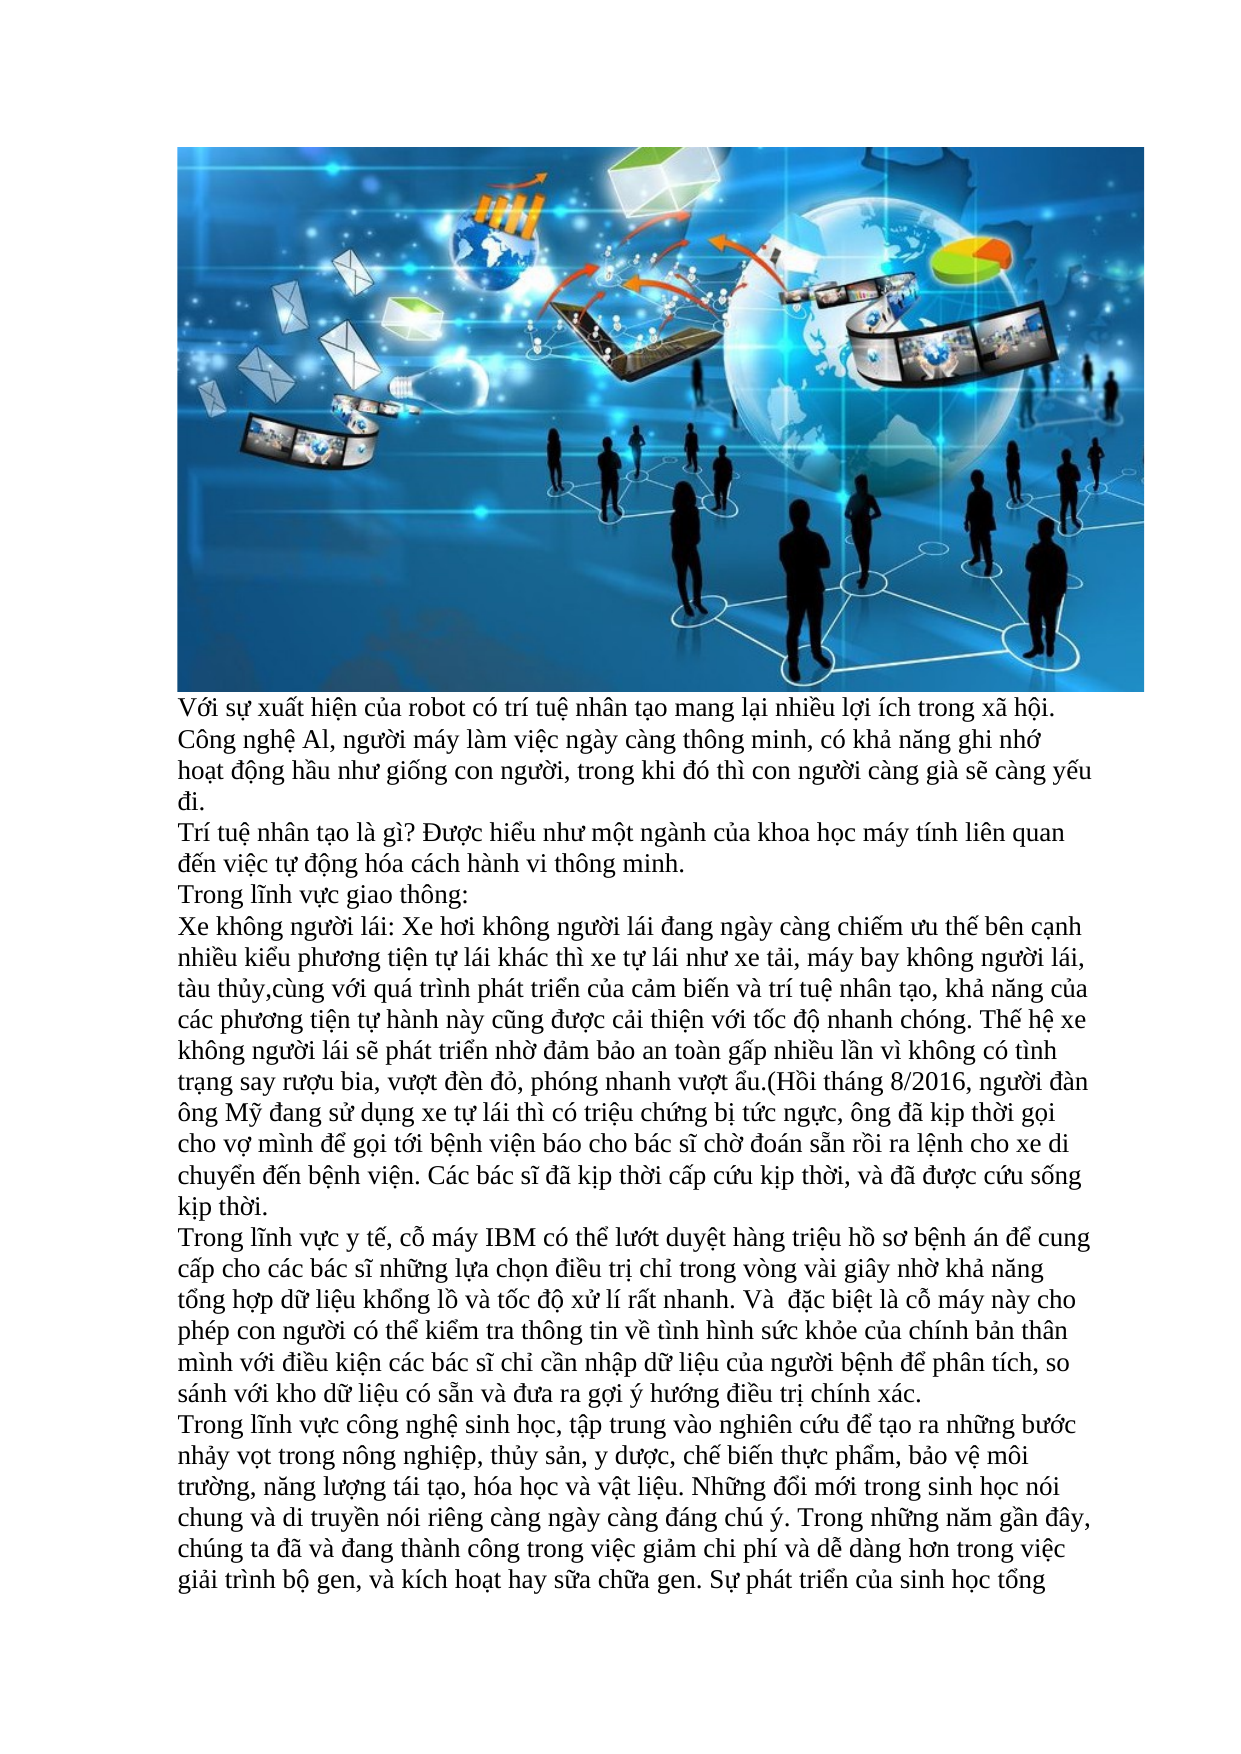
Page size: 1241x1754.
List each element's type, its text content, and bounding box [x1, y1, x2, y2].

text Xe không người lái: Xe hơi không người lái đang ngày càng chiếm ưu thế bên cạnh nhiều kiểu phương tiện tự lái khác thì xe tự lái như xe tải, máy bay không người lái, tàu thủy,cùng với quá trình phát triển của cảm biến và trí tuệ nhân tạo, khả năng của các phương tiện tự hành này cũng được cải thiện với tốc độ nhanh chóng. Thế hệ xe không người lái sẽ phát triển nhờ đảm bảo an toàn gấp nhiều lần vì không có tình trạng say rượu bia, vượt đèn đỏ, phóng nhanh vượt ẩu.(Hồi tháng 8/2016, người đàn ông Mỹ đang sử dụng xe tự lái thì có triệu chứng bị tức ngực, ông đã kịp thời gọi cho vợ mình để gọi tới bệnh viện báo cho bác sĩ chờ đoán sẵn rồi ra lệnh cho xe di chuyển đến bệnh viện. Các bác sĩ đã kịp thời cấp cứu kịp thời, và đã được cứu sống kịp thời. [177, 909, 1092, 1221]
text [177, 1408, 1092, 1595]
text Trong lĩnh vực giao thông: [177, 878, 1092, 909]
picture [177, 147, 1145, 692]
text Với sự xuất hiện của robot có trí tuệ nhân tạo mang lại nhiều lợi ích trong xã hội. Công nghệ Al, người máy làm việc ngày càng thông minh, có khả năng ghi nhớ hoạt động hầu như giống con người, trong khi đó thì con người càng già sẽ càng yếu đi. [177, 692, 1092, 816]
text Trí tuệ nhân tạo là gì? Được hiểu như một ngành của khoa học máy tính liên quan đến việc tự động hóa cách hành vi thông minh. [177, 816, 1092, 878]
text Trong lĩnh vực y tế, cỗ máy IBM có thể lướt duyệt hàng triệu hồ sơ bệnh án để cung cấp cho các bác sĩ những lựa chọn điều trị chỉ trong vòng vài giây nhờ khả năng tổng hợp dữ liệu khổng lồ và tốc độ xử lí rất nhanh. Và đặc biệt là cỗ máy này cho phép con người có thể kiểm tra thông tin về tình hình sức khỏe của chính bản thân mình với điều kiện các bác sĩ chỉ cần nhập dữ liệu của người bệnh để phân tích, so sánh với kho dữ liệu có sẵn và đưa ra gợi ý hướng điều trị chính xác. [177, 1221, 1092, 1408]
